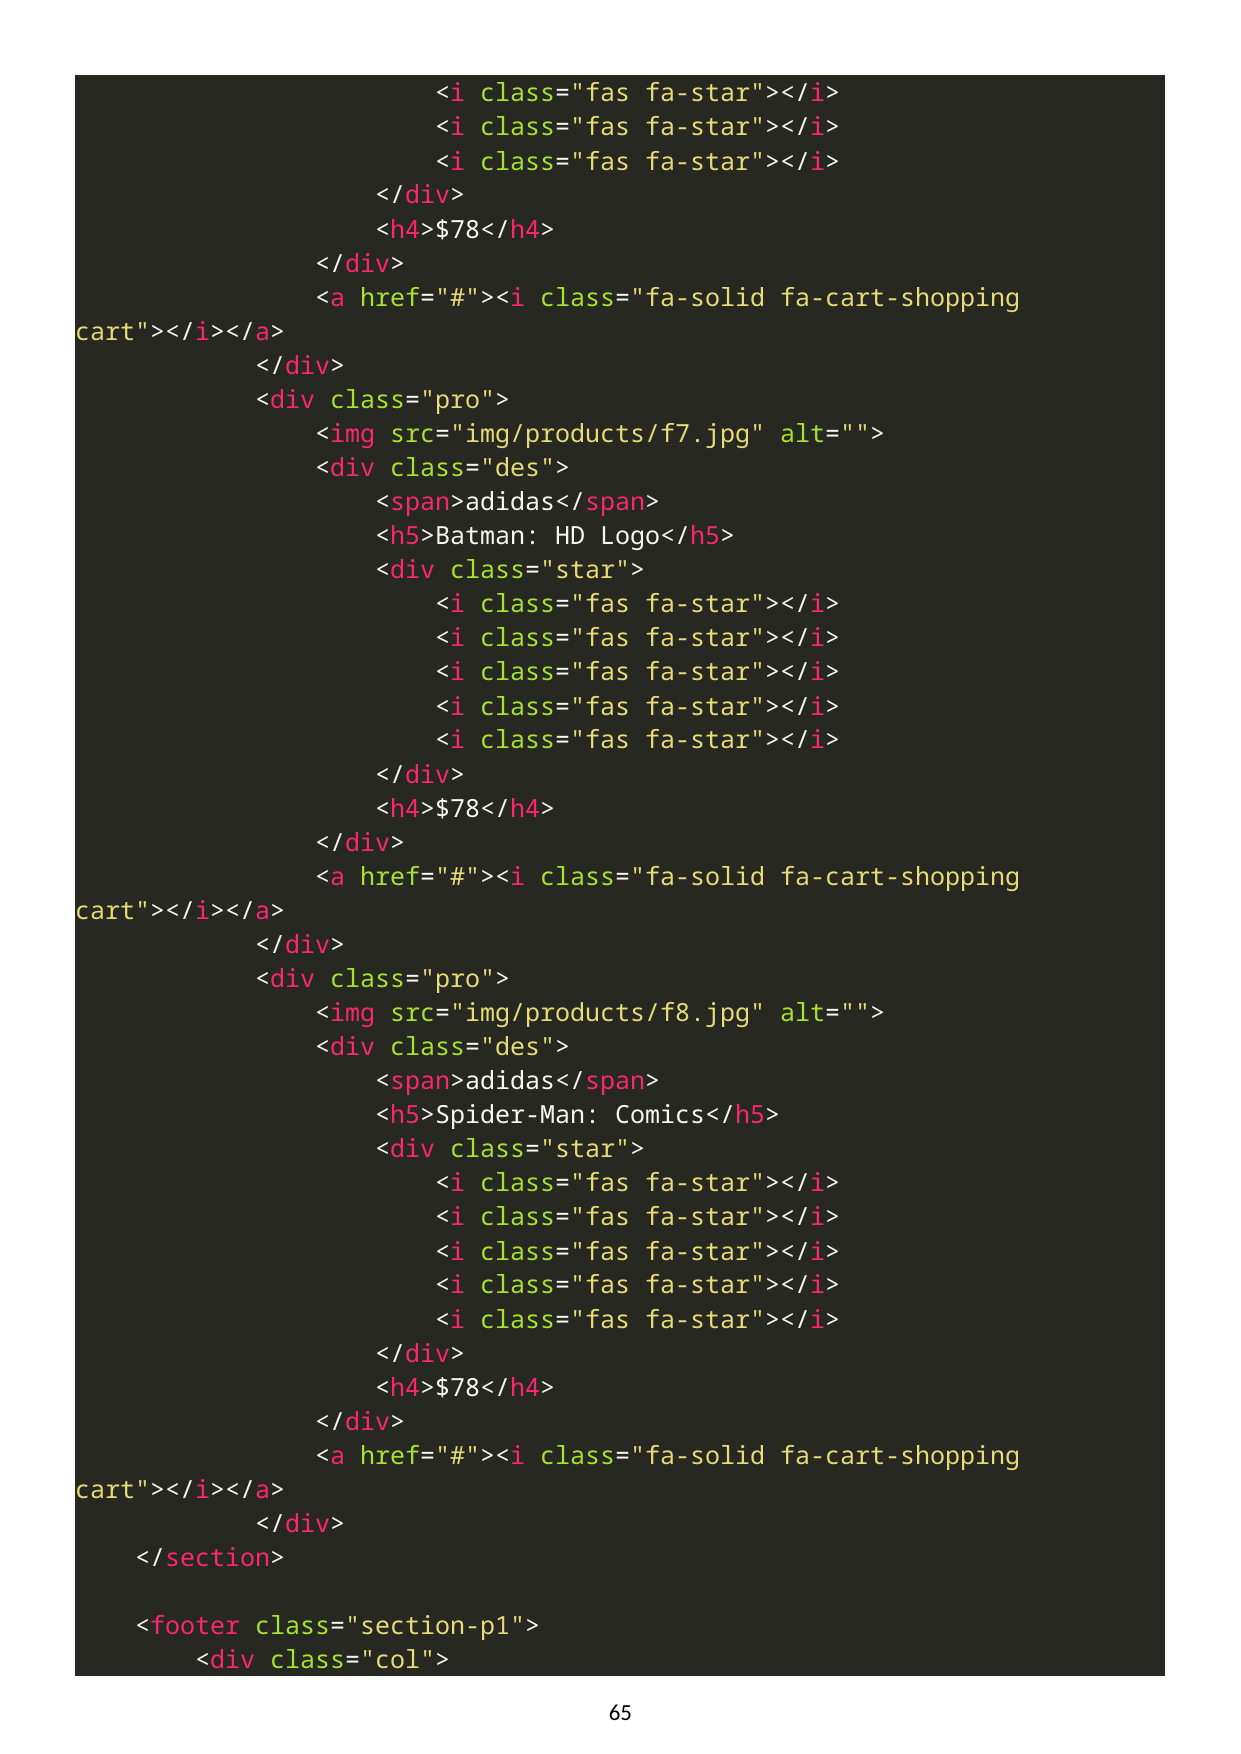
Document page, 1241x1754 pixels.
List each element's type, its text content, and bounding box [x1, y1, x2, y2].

text <div class="pro"> [75, 382, 1165, 416]
text <i class="fas fa-star"></i> [75, 1165, 1165, 1199]
text <div class="star"> [75, 552, 1165, 586]
text <i class="fas fa-star"></i> [75, 1267, 1165, 1301]
text <i class="fas fa-star"></i> [75, 586, 1165, 620]
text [75, 109, 1165, 143]
text <a href="#"><i class="fa-solid fa-cart-shopping cart"></i></a> [75, 1437, 1165, 1506]
text <footer class="section-p1"> [75, 1608, 1165, 1642]
text </section> [75, 1540, 1165, 1574]
text <i class="fas fa-star"></i> [75, 722, 1165, 756]
text <div class="des"> [75, 1029, 1165, 1063]
text <i class="fas fa-star"></i> [75, 654, 1165, 688]
text </div> [75, 1403, 1165, 1437]
text <h5>Batman: HD Logo</h5> [75, 518, 1165, 552]
text </div> [75, 824, 1165, 858]
text <img src="img/products/f7.jpg" alt=""> [75, 416, 1165, 450]
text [75, 75, 1165, 109]
text </div> [75, 1506, 1165, 1540]
text <span>adidas</span> [75, 1063, 1165, 1097]
text </div> [75, 1335, 1165, 1369]
text </div> [75, 245, 1165, 279]
text <img src="img/products/f8.jpg" alt=""> [75, 995, 1165, 1029]
text </div> [75, 927, 1165, 961]
text <div class="star"> [75, 1131, 1165, 1165]
text <a href="#"><i class="fa-solid fa-cart-shopping cart"></i></a> [75, 858, 1165, 927]
text <i class="fas fa-star"></i> [75, 1301, 1165, 1335]
text <h5>Spider-Man: Comics</h5> [75, 1097, 1165, 1131]
text <span>adidas</span> [75, 484, 1165, 518]
text <h4>$78</h4> [75, 1369, 1165, 1403]
text <a href="#"><i class="fa-solid fa-cart-shopping cart"></i></a> [75, 279, 1165, 347]
text <h4>$78</h4> [75, 211, 1165, 245]
text <div class="pro"> [75, 961, 1165, 995]
text <div class="col"> [75, 1642, 1165, 1676]
text <i class="fas fa-star"></i> [75, 1199, 1165, 1233]
text </div> [75, 347, 1165, 382]
text <i class="fas fa-star"></i> [75, 1233, 1165, 1267]
text <i class="fas fa-star"></i> [75, 143, 1165, 177]
text <div class="des"> [75, 450, 1165, 484]
text <i class="fas fa-star"></i> [75, 620, 1165, 654]
text </div> [75, 756, 1165, 790]
text <i class="fas fa-star"></i> [75, 688, 1165, 722]
text <h4>$78</h4> [75, 790, 1165, 824]
text </div> [75, 177, 1165, 211]
